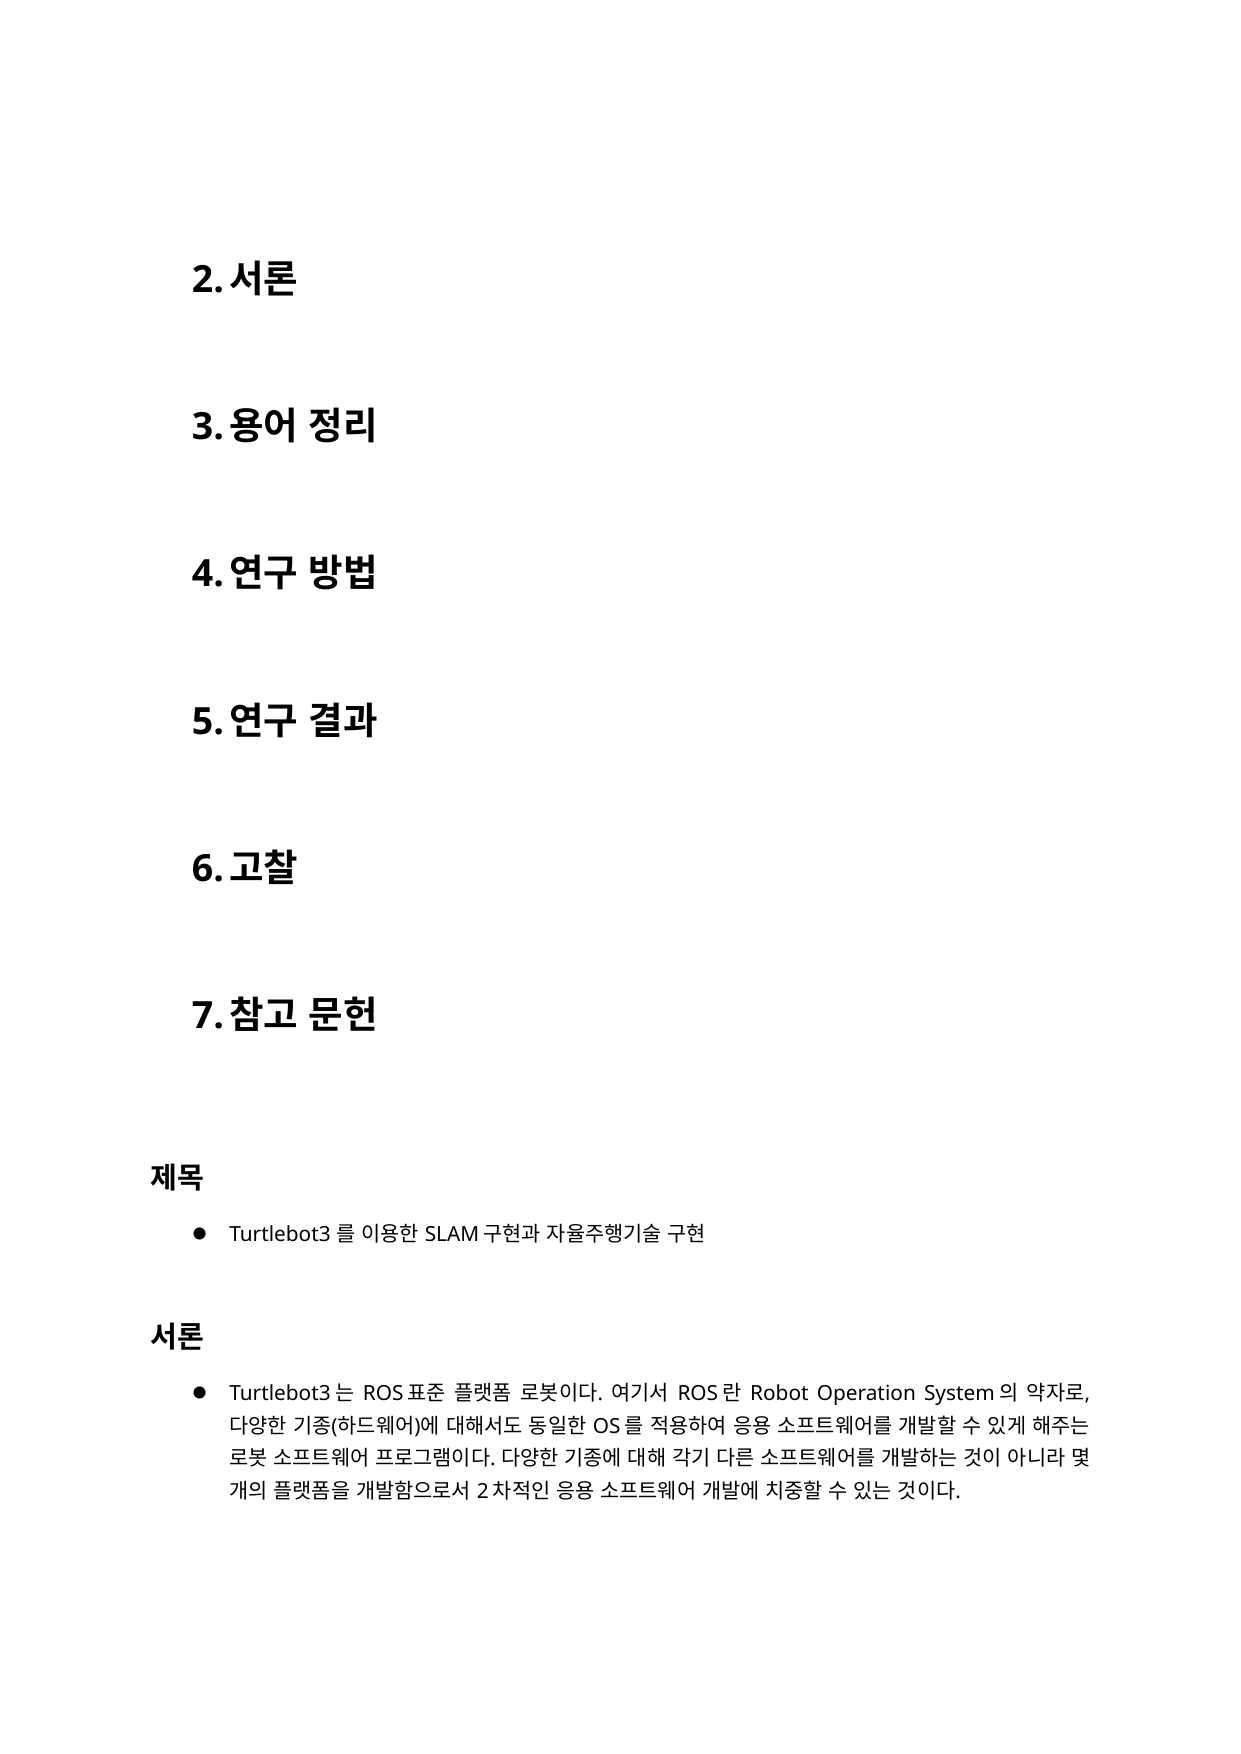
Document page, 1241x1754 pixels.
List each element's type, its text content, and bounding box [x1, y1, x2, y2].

list 연구 방법 [192, 543, 1090, 598]
list Turtlebot3는 ROS표준 플랫폼 로봇이다. 여기서 ROS란 Robot Operation System의 약자로, 다양한 기종(하드웨어)에 대해서도 동일한 OS를 적용하여 응용 소프트웨어를 개발할 수 있게 해주는 로봇 소프트웨어 프로그램이다. 다양한 기종에 대해 각기 다른 소프트웨어를 개발하는 것이 아니라 몇 개의 플랫폼을 개발함으로서 2차적인 응용 소프트웨어 개발에 치중할 수 있는 것이다. [192, 1376, 1090, 1504]
text 제목 [150, 1155, 1090, 1197]
list Turtlebot3 를 이용한 SLAM구현과 자율주행기술 구현 [192, 1217, 1090, 1247]
list 서론 [192, 249, 1090, 303]
list 참고 문헌 [192, 985, 1090, 1039]
list 연구 결과 [192, 691, 1090, 745]
list 용어 정리 [192, 396, 1090, 451]
list 고찰 [192, 838, 1090, 892]
text 서론 [150, 1314, 1090, 1356]
